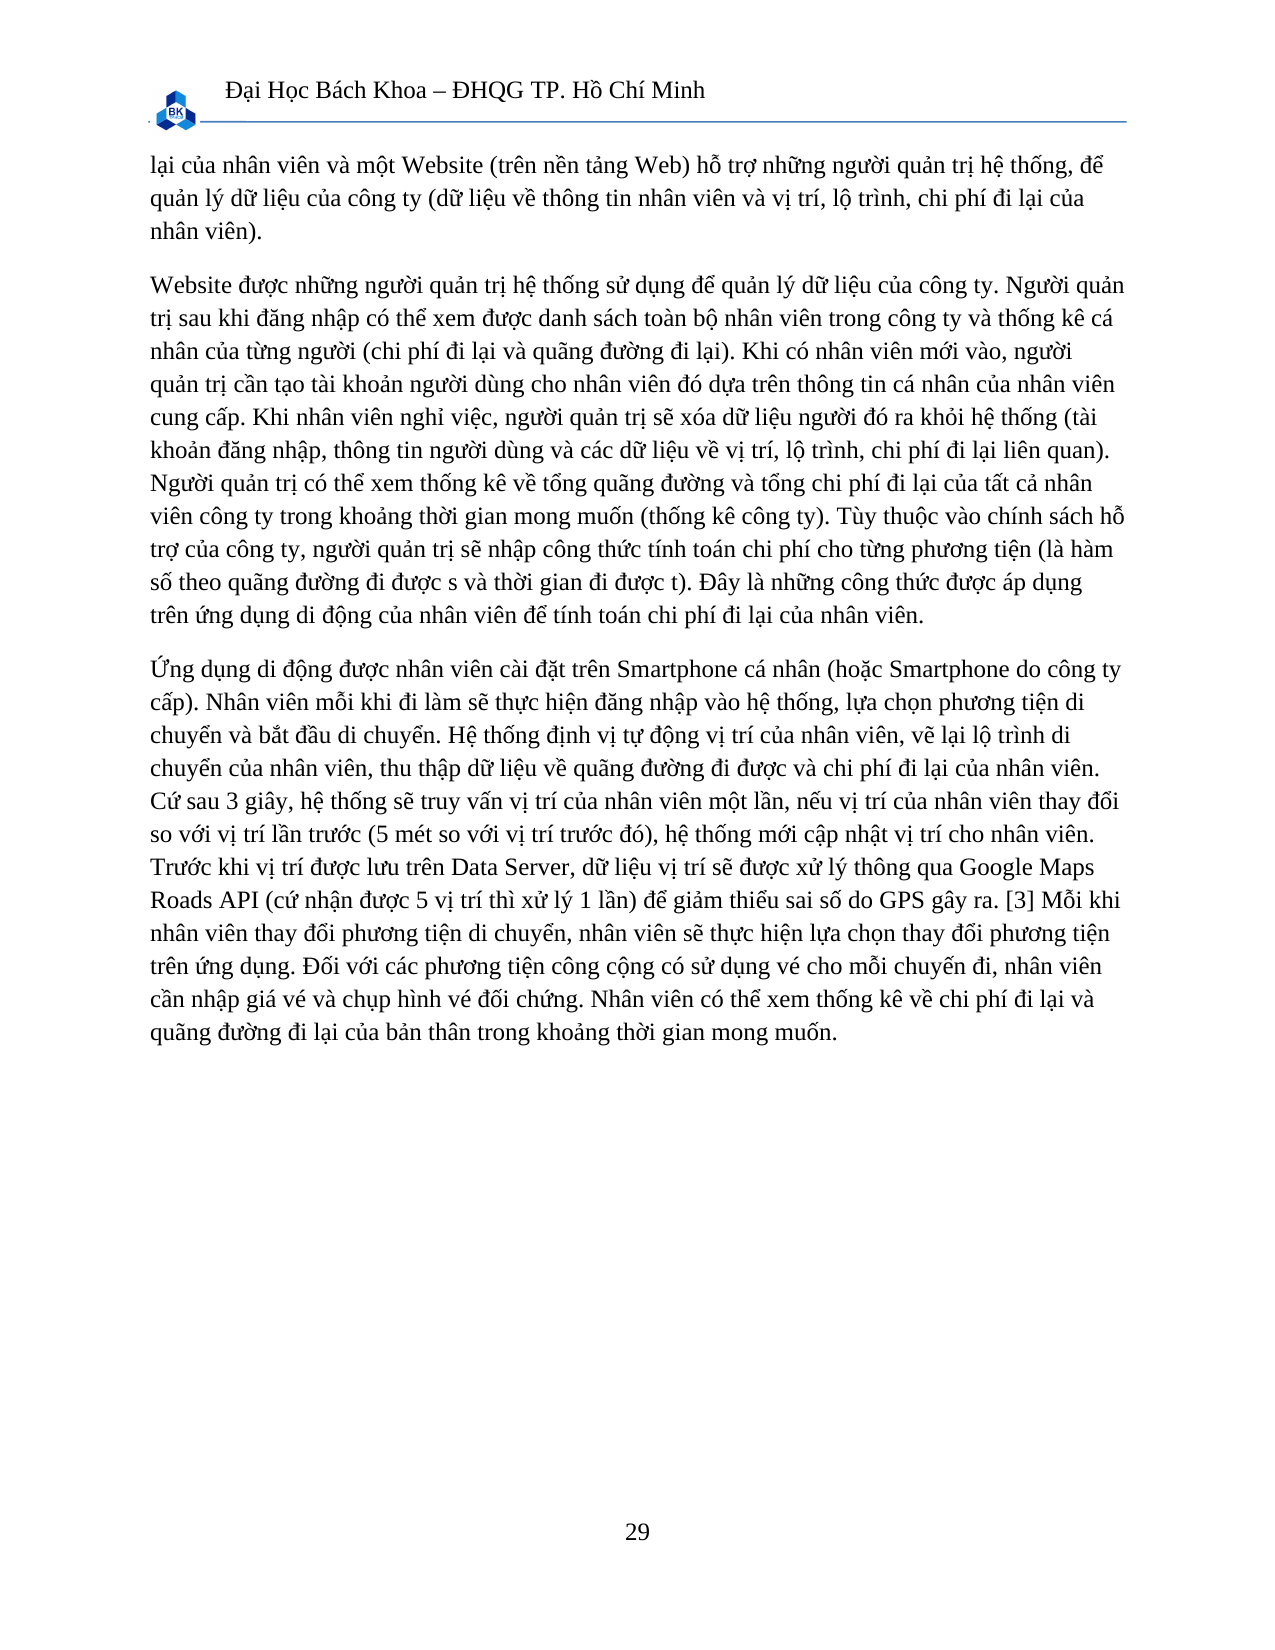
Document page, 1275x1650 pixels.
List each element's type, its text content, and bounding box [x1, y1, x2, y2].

picture [150, 87, 200, 138]
text Ứng dụng di động được nhân viên cài đặt trên Smartphone cá nhân (hoặc Smartphone do công ty cấp). Nhân viên mỗi khi đi làm sẽ thực hiện đăng nhập vào hệ thống, lựa chọn phương tiện di chuyển và bắt đầu di chuyển. Hệ thống định vị tự động vị trí của nhân viên, vẽ lại lộ trình di chuyển của nhân viên, thu thập dữ liệu về quãng đường đi được và chi phí đi lại của nhân viên. Cứ sau 3 giây, hệ thống sẽ truy vấn vị trí của nhân viên một lần, nếu vị trí của nhân viên thay đổi so với vị trí lần trước (5 mét so với vị trí trước đó), hệ thống mới cập nhật vị trí cho nhân viên. Trước khi vị trí được lưu trên Data Server, dữ liệu vị trí sẽ được xử lý thông qua Google Maps Roads API (cứ nhận được 5 vị trí thì xử lý 1 lần) để giảm thiểu sai số do GPS gây ra. [3] Mỗi khi nhân viên thay đổi phương tiện di chuyển, nhân viên sẽ thực hiện lựa chọn thay đổi phương tiện trên ứng dụng. Đối với các phương tiện công cộng có sử dụng vé cho mỗi chuyến đi, nhân viên cần nhập giá vé và chụp hình vé đối chứng. Nhân viên có thể xem thống kê về chi phí đi lại và quãng đường đi lại của bản thân trong khoảng thời gian mong muốn. [150, 654, 1125, 1046]
text Website được những người quản trị hệ thống sử dụng để quản lý dữ liệu của công ty. Người quản trị sau khi đăng nhập có thể xem được danh sách toàn bộ nhân viên trong công ty và thống kê cá nhân của từng người (chi phí đi lại và quãng đường đi lại). Khi có nhân viên mới vào, người quản trị cần tạo tài khoản người dùng cho nhân viên đó dựa trên thông tin cá nhân của nhân viên cung cấp. Khi nhân viên nghỉ việc, người quản trị sẽ xóa dữ liệu người đó ra khỏi hệ thống (tài khoản đăng nhập, thông tin người dùng và các dữ liệu về vị trí, lộ trình, chi phí đi lại liên quan). Người quản trị có thể xem thống kê về tổng quãng đường và tổng chi phí đi lại của tất cả nhân viên công ty trong khoảng thời gian mong muốn (thống kê công ty). Tùy thuộc vào chính sách hỗ trợ của công ty, người quản trị sẽ nhập công thức tính toán chi phí cho từng phương tiện (là hàm số theo quãng đường đi được s và thời gian đi được t). Đây là những công thức được áp dụng trên ứng dụng di động của nhân viên để tính toán chi phí đi lại của nhân viên. [150, 270, 1125, 629]
